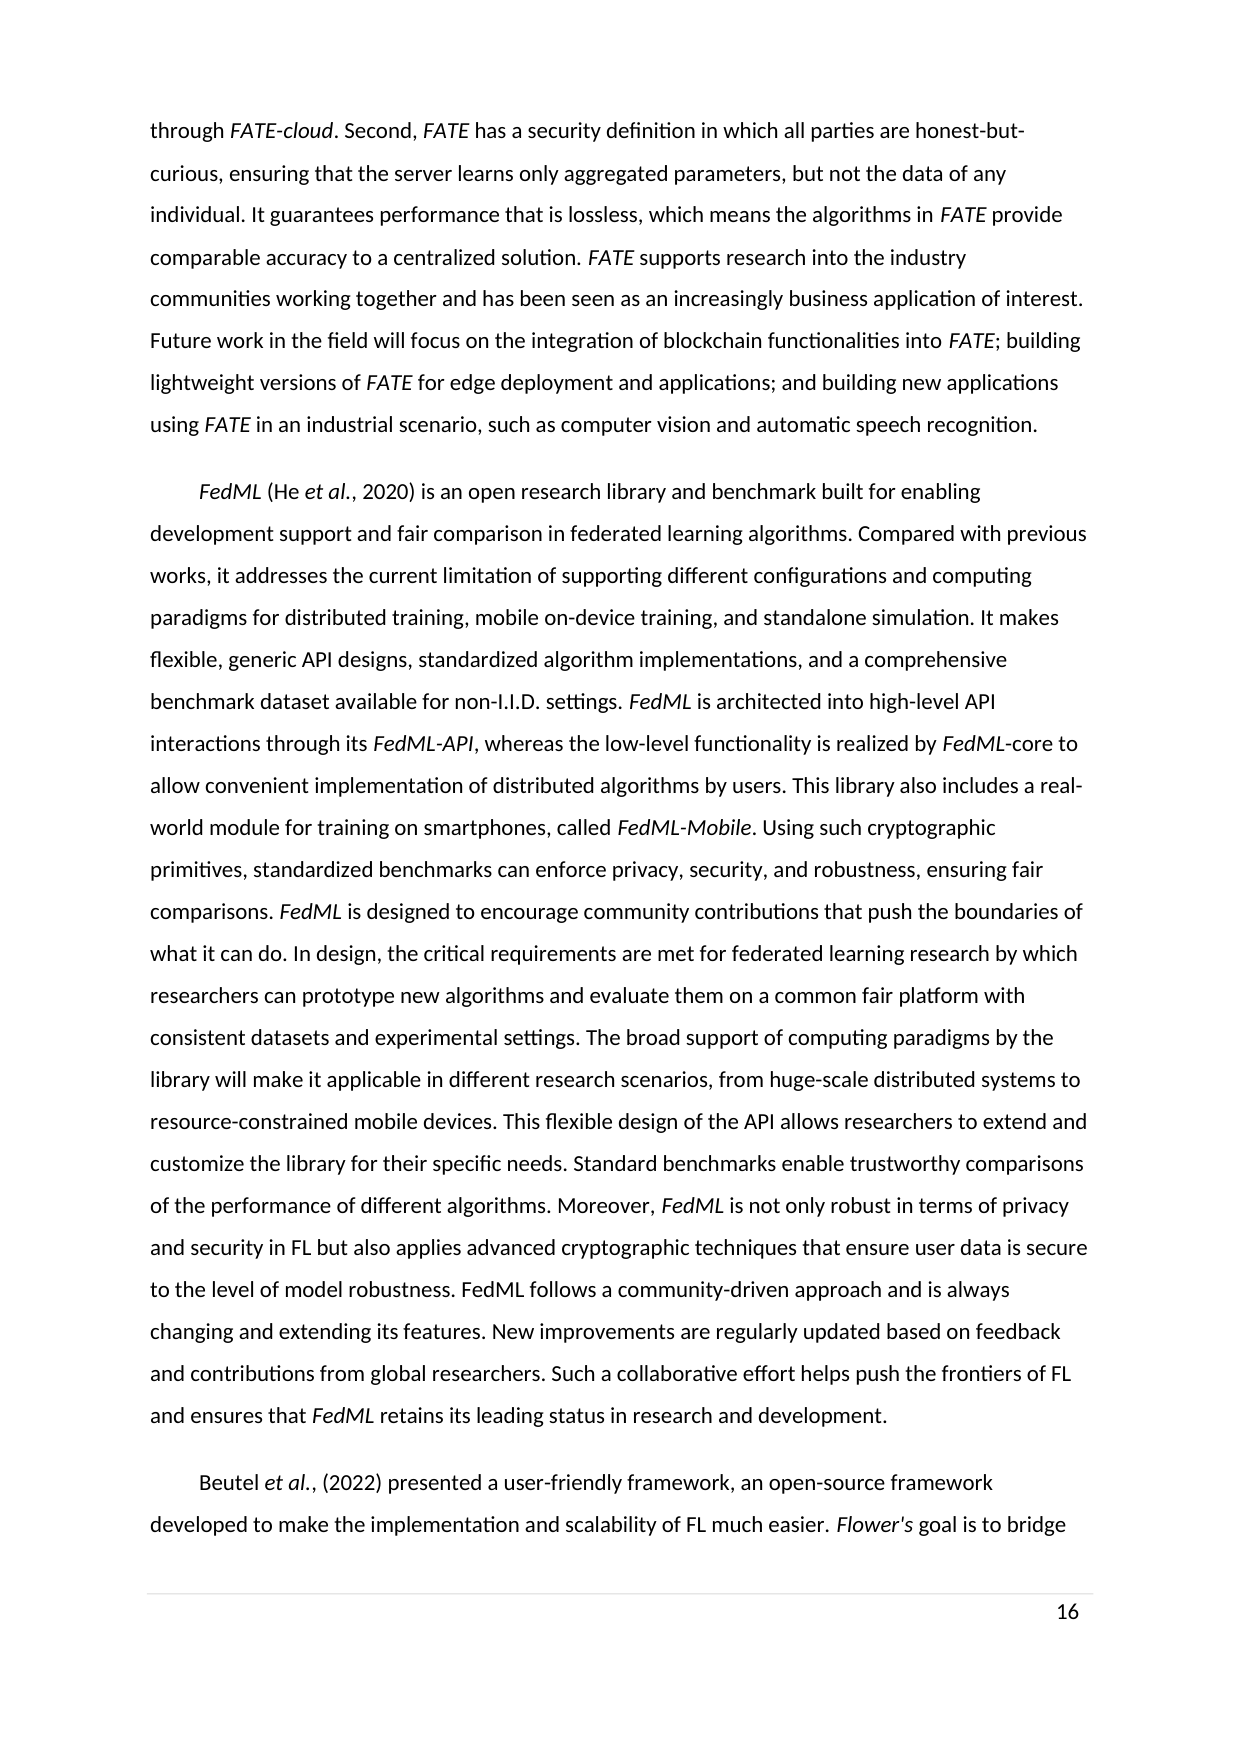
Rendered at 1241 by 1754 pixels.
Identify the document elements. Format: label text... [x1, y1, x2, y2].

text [150, 117, 1091, 438]
text FedML (He et al., 2020) is an open research library and benchmark built for enabling development support and fair comparison in federated learning algorithms. Compared with previous works, it addresses the current limitation of supporting different configurations and computing paradigms for distributed training, mobile on-device training, and standalone simulation. It makes flexible, generic API designs, standardized algorithm implementations, and a comprehensive benchmark dataset available for non-I.I.D. settings. FedML is architected into high-level API interactions through its FedML-API, whereas the low-level functionality is realized by FedML-core to allow convenient implementation of distributed algorithms by users. This library also includes a real-world module for training on smartphones, called FedML-Mobile. Using such cryptographic primitives, standardized benchmarks can enforce privacy, security, and robustness, ensuring fair comparisons. FedML is designed to encourage community contributions that push the boundaries of what it can do. In design, the critical requirements are met for federated learning research by which researchers can prototype new algorithms and evaluate them on a common fair platform with consistent datasets and experimental settings. The broad support of computing paradigms by the library will make it applicable in different research scenarios, from huge-scale distributed systems to resource-constrained mobile devices. This flexible design of the API allows researchers to extend and customize the library for their specific needs. Standard benchmarks enable trustworthy comparisons of the performance of different algorithms. Moreover, FedML is not only robust in terms of privacy and security in FL but also applies advanced cryptographic techniques that ensure user data is secure to the level of model robustness. FedML follows a community-driven approach and is always changing and extending its features. New improvements are regularly updated based on feedback and contributions from global researchers. Such a collaborative effort helps push the frontiers of FL and ensures that FedML retains its leading status in research and development. [150, 477, 1091, 1429]
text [150, 1468, 1091, 1538]
